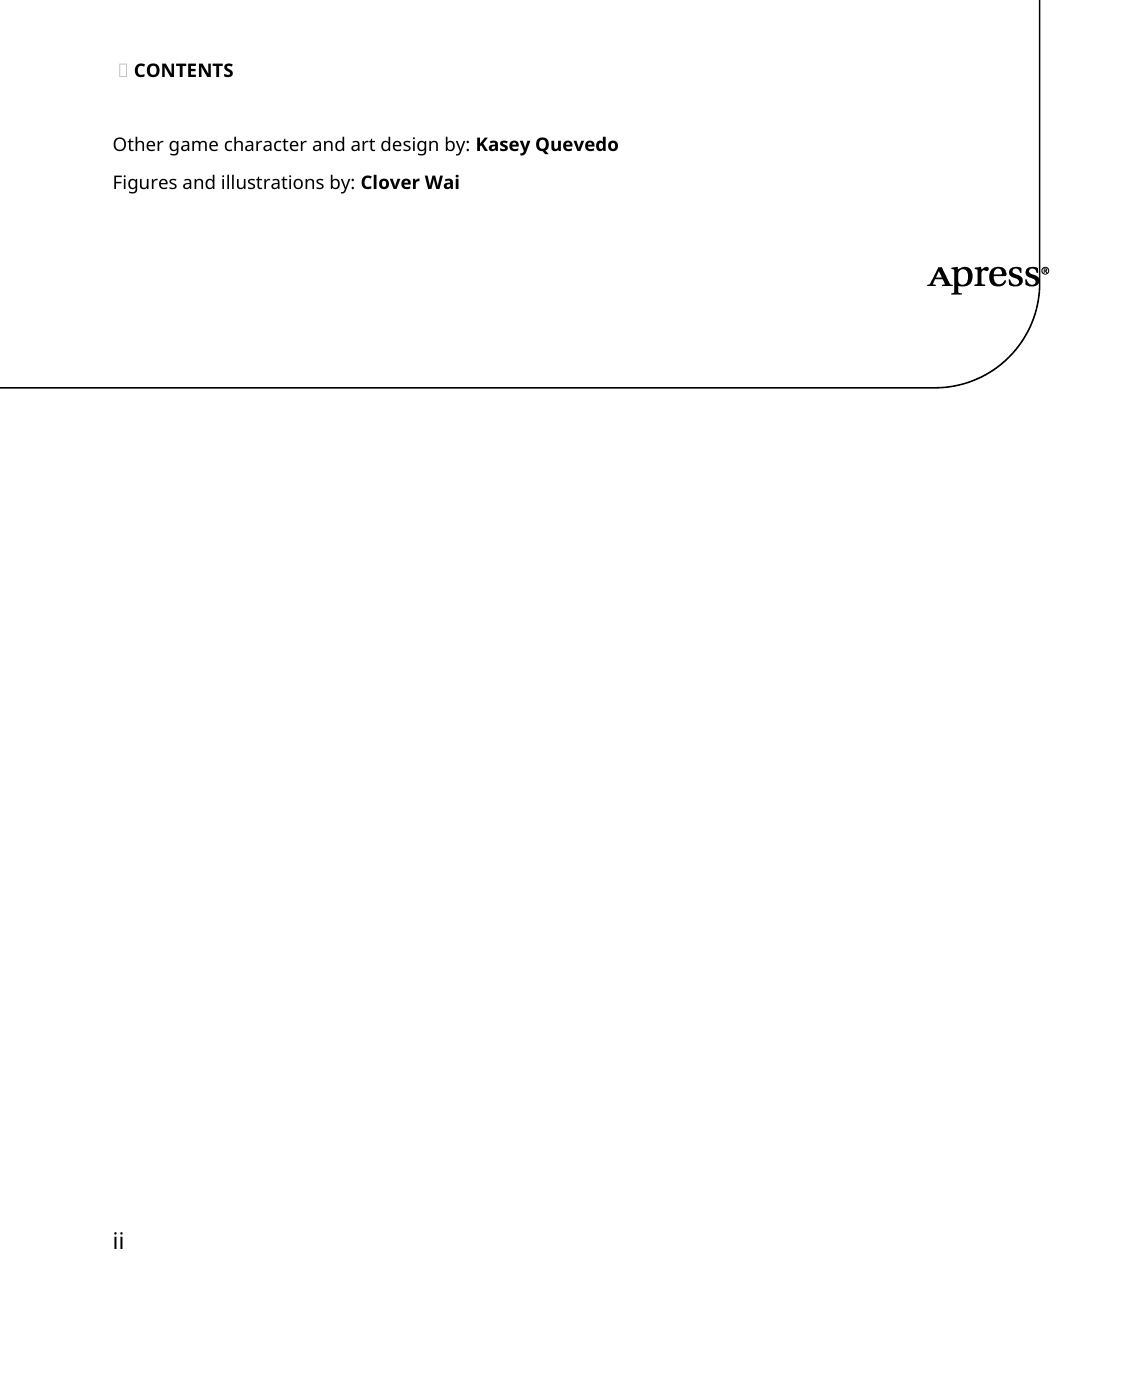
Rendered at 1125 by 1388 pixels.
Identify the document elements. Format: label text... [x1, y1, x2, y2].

text Other game character and art design by: Kasey Quevedo [112, 131, 1050, 157]
text Figures and illustrations by: Clover Wai [112, 169, 1050, 195]
